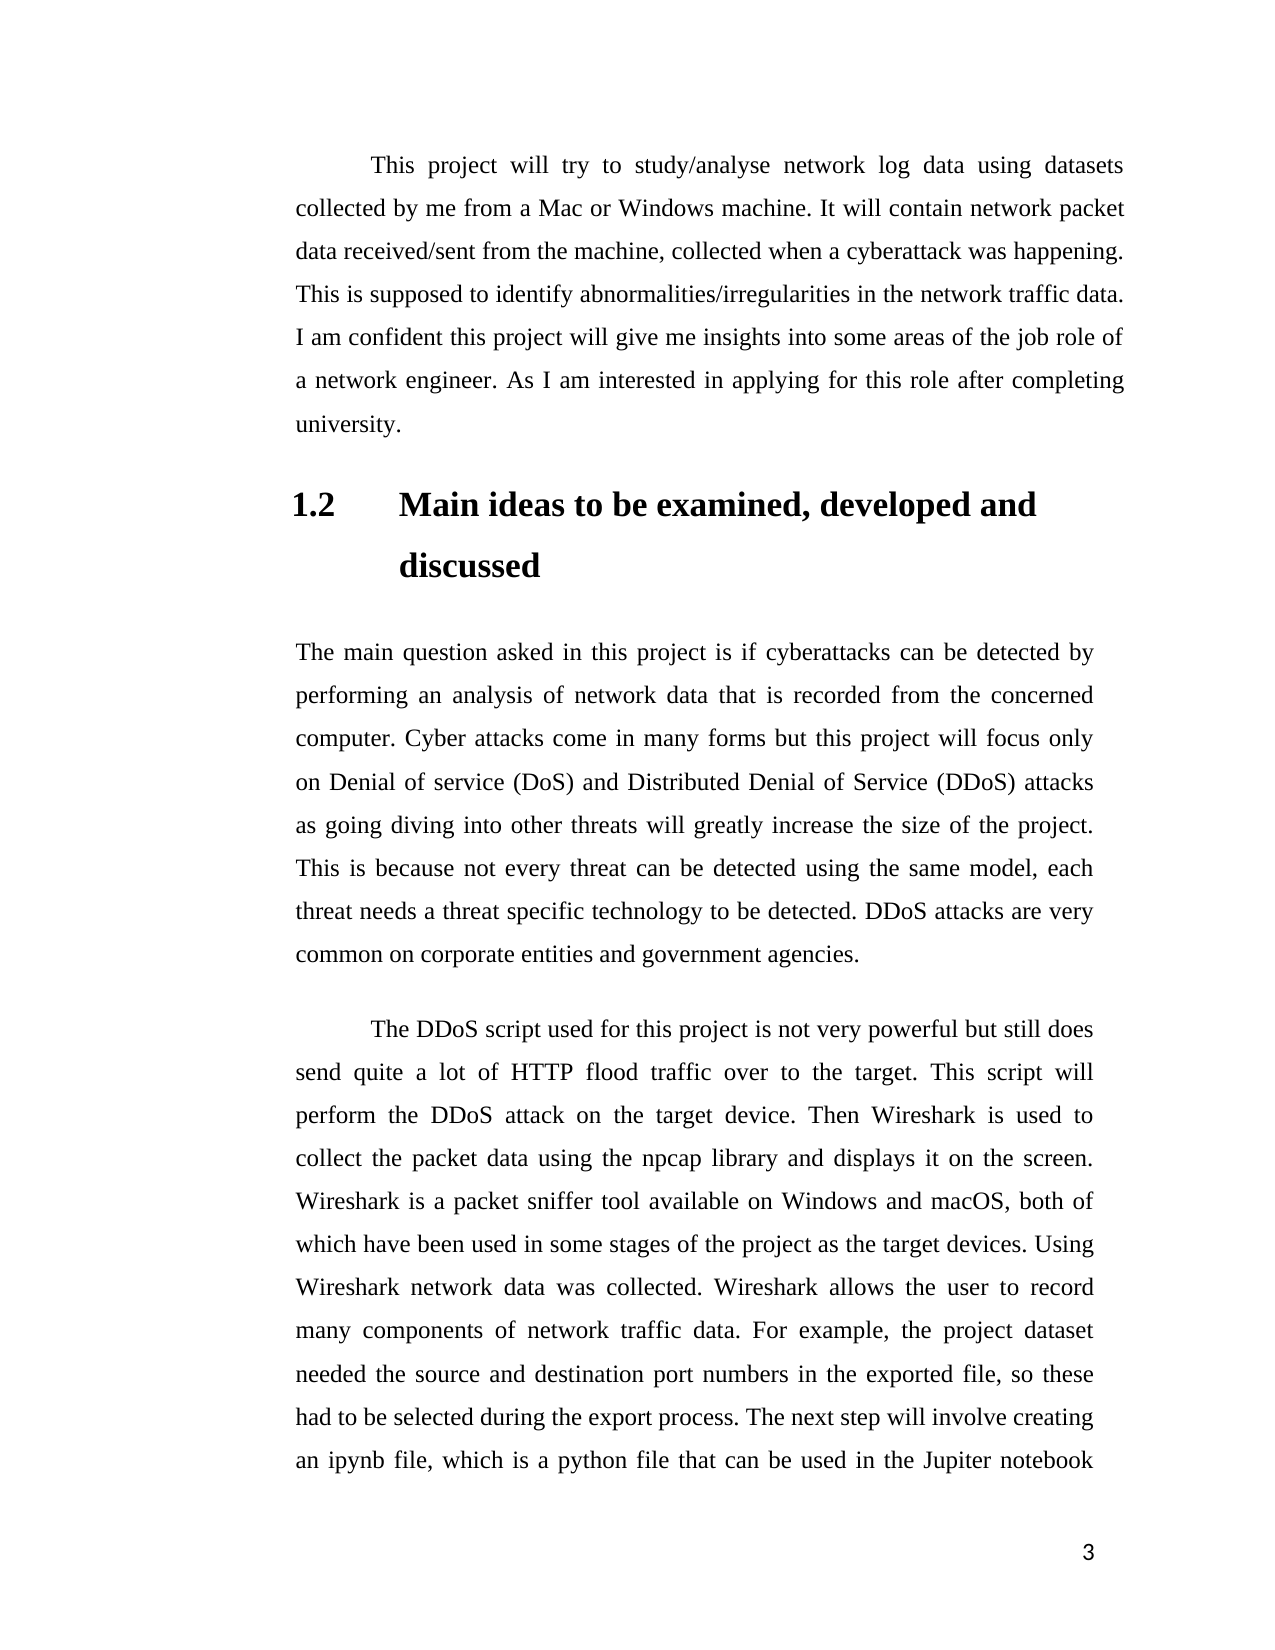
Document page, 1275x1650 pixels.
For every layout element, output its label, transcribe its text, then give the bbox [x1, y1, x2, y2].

list The main question asked in this project is if cyberattacks can be detected by performing an analysis of network data that is recorded from the concerned computer. Cyber attacks come in many forms but this project will focus only on Denial of service (DoS) and Distributed Denial of Service (DDoS) attacks as going diving into other threats will greatly increase the size of the project. This is because not every threat can be detected using the same model, each threat needs a threat specific technology to be detected. DDoS attacks are very common on corporate entities and government agencies. [295, 637, 1094, 968]
subtitle Main ideas to be examined, developed and discussed [291, 483, 1125, 585]
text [295, 1014, 1094, 1474]
text This project will try to study/analyse network log data using datasets collected by me from a Mac or Windows machine. It will contain network packet data received/sent from the machine, collected when a cyberattack was happening. This is supposed to identify abnormalities/irregularities in the network traffic data. I am confident this project will give me insights into some areas of the job role of a network engineer. As I am interested in applying for this role after completing university. [295, 150, 1125, 437]
